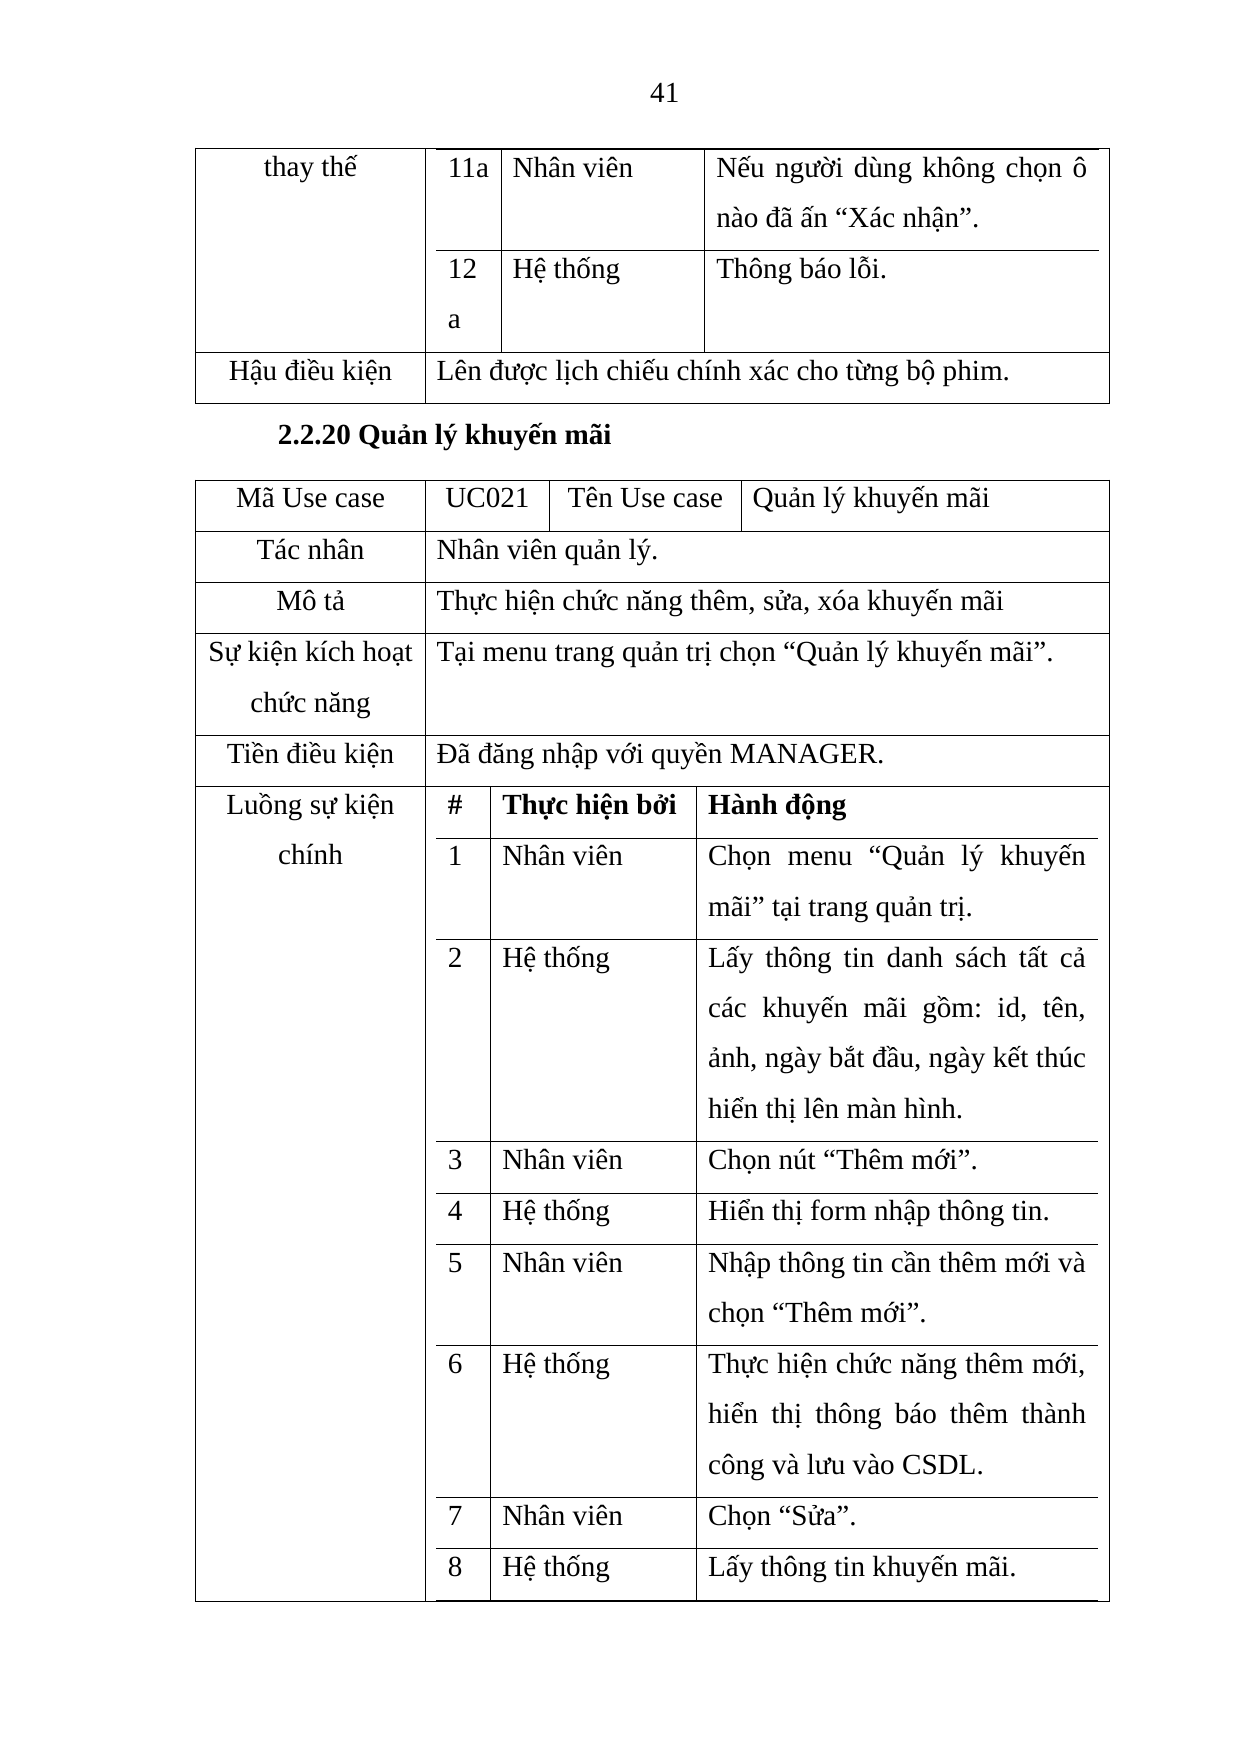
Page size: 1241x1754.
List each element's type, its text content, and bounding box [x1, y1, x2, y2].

table_cell [491, 1549, 696, 1600]
table_cell [502, 251, 704, 352]
table_cell Hậu điều kiện [196, 353, 425, 403]
table_cell Sự kiện kích hoạt chức năng [196, 634, 425, 735]
table_cell Thực hiện chức năng thêm, sửa, xóa khuyến mãi [426, 583, 1109, 633]
table_cell Tại menu trang quản trị chọn “Quản lý khuyến mãi”. [426, 634, 1109, 735]
table_header Tên Use case [550, 481, 741, 531]
table_cell [426, 787, 490, 1601]
table_header Mã Use case [196, 481, 425, 531]
table_cell [705, 149, 1109, 352]
table_cell [426, 149, 501, 352]
table_cell [491, 940, 696, 1141]
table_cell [196, 149, 425, 352]
table_cell [697, 787, 1109, 1601]
table_cell Luồng sự kiện chính [196, 787, 425, 1601]
table_cell [502, 150, 704, 250]
table_cell [491, 1245, 696, 1345]
table_cell [491, 839, 696, 939]
table_cell [491, 1498, 696, 1548]
table_cell [491, 1194, 696, 1244]
table_cell Tác nhân [196, 532, 425, 582]
subtitle 2.2.20 Quản lý khuyến mãi [207, 417, 1122, 450]
table_cell Lên được lịch chiếu chính xác cho từng bộ phim. [426, 353, 1109, 403]
table_cell Mô tả [196, 583, 425, 633]
table_cell Nhân viên quản lý. [426, 532, 1109, 582]
table_cell [491, 1142, 696, 1193]
table_header Quản lý khuyến mãi [742, 481, 1109, 531]
table_header UC021 [426, 481, 549, 531]
table_cell [491, 1346, 696, 1497]
table_cell Tiền điều kiện [196, 736, 425, 786]
table_cell [491, 787, 696, 838]
table_cell Đã đăng nhập với quyền MANAGER. [426, 736, 1109, 786]
